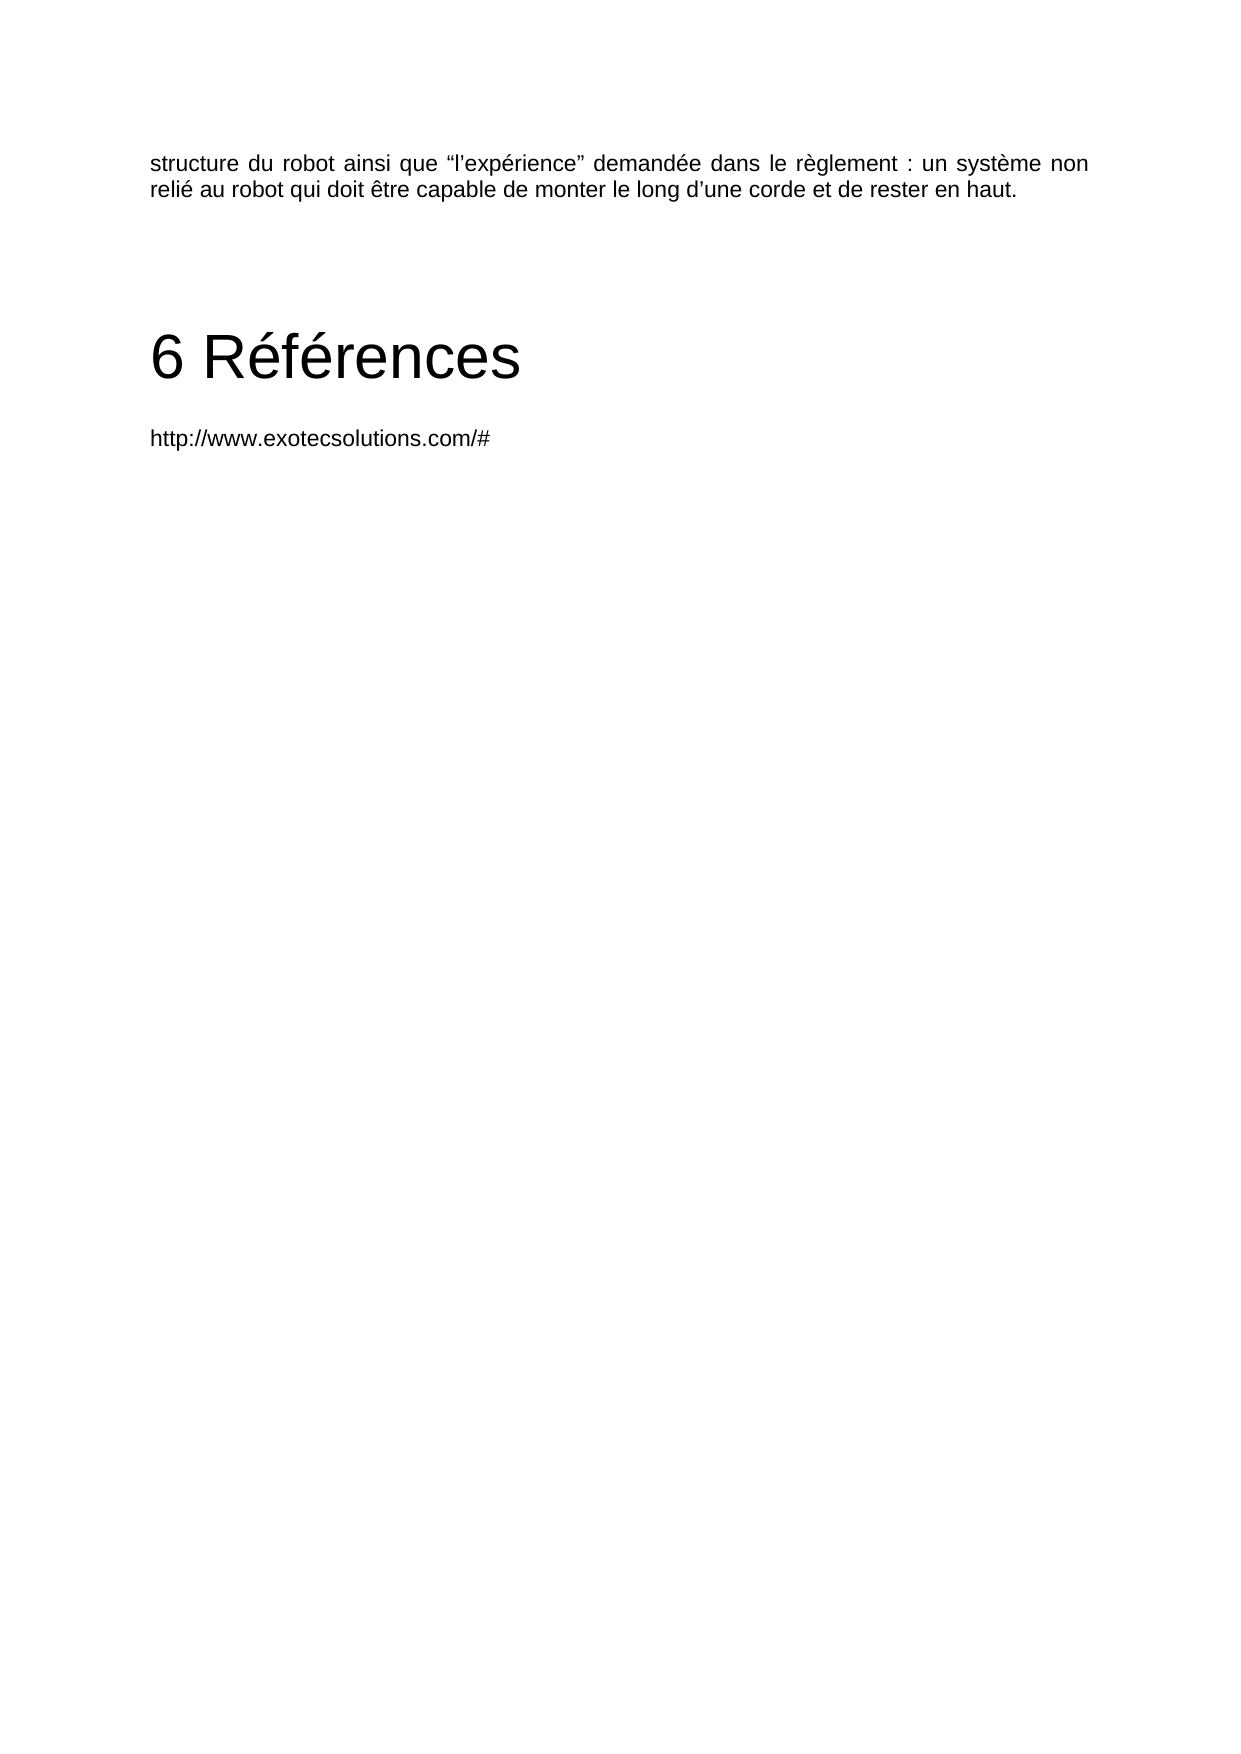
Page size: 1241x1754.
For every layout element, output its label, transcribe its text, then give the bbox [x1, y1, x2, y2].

text 6 Références [150, 320, 1090, 392]
text http://www.exotecsolutions.com/# [150, 425, 1090, 451]
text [150, 150, 1090, 203]
